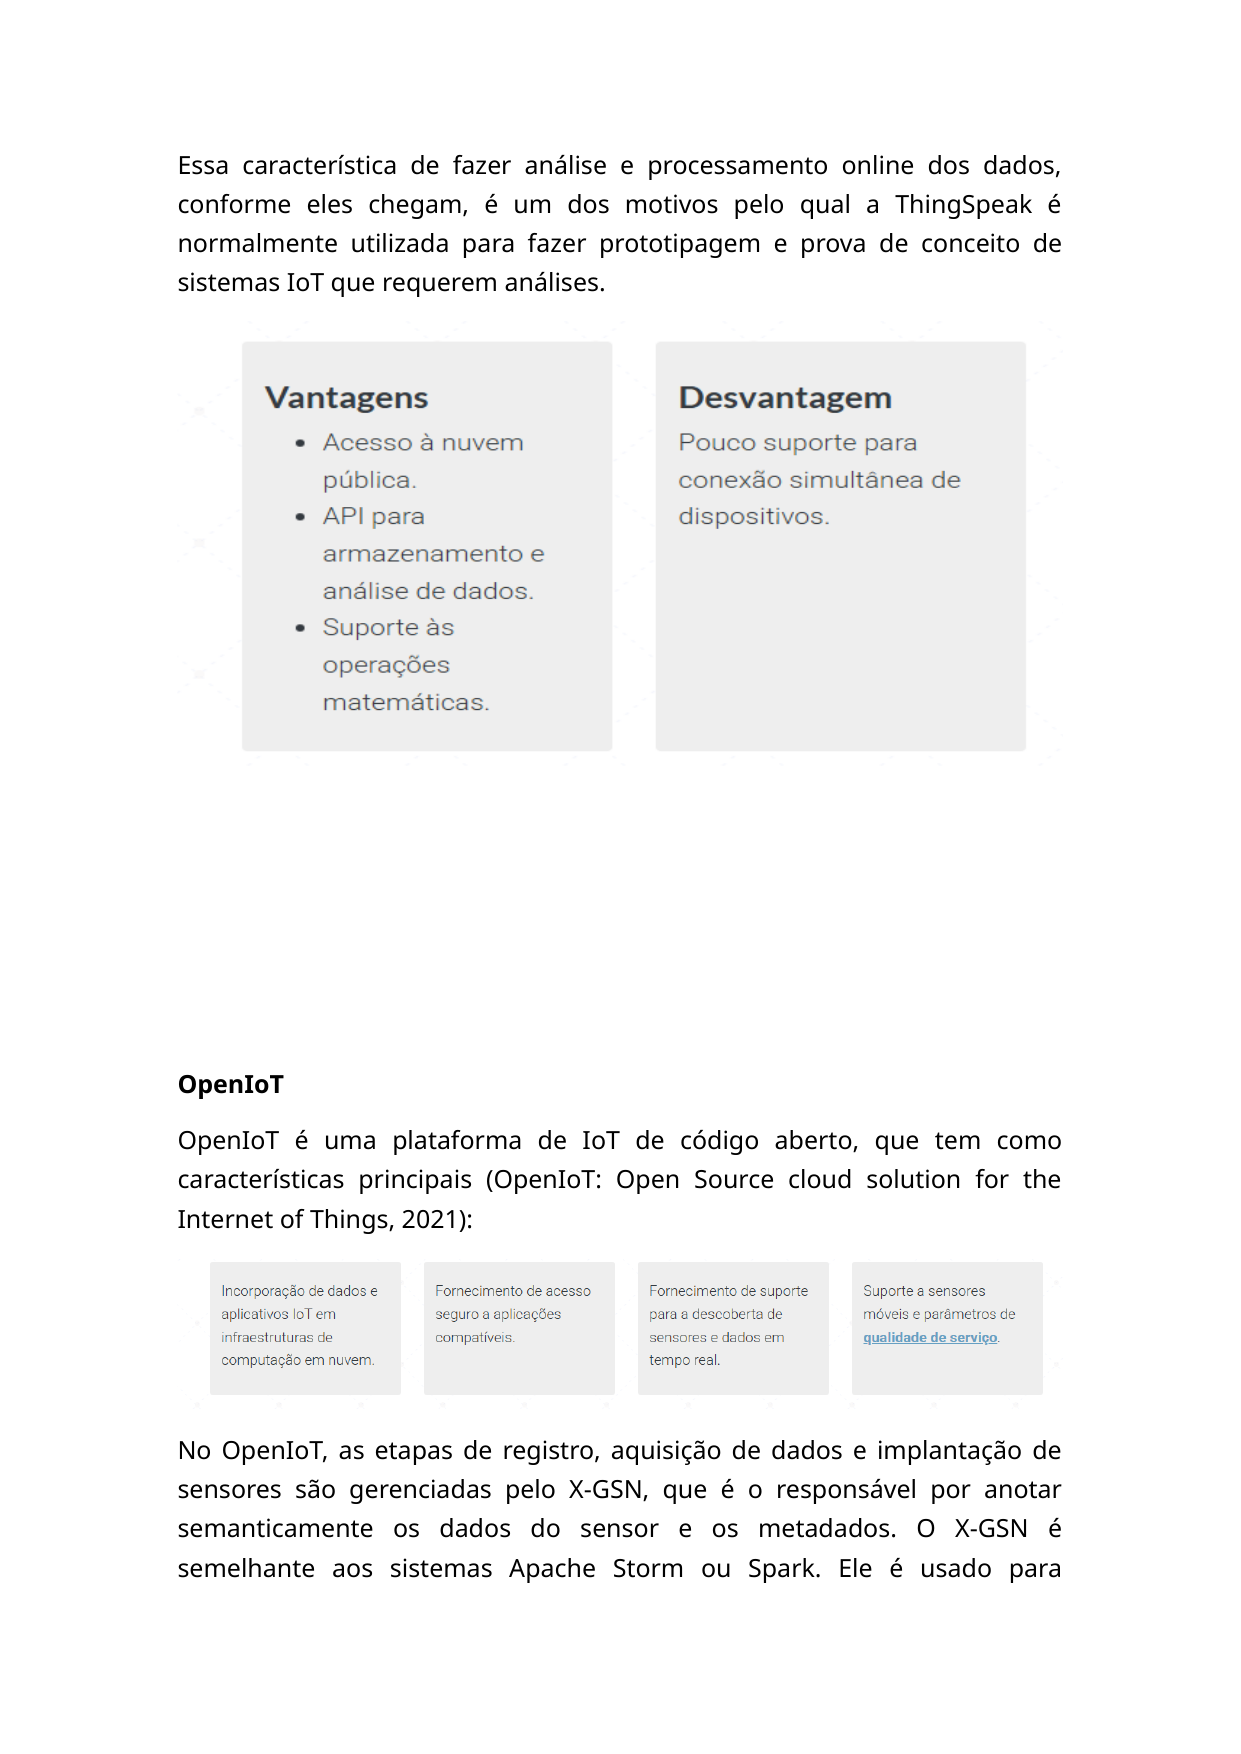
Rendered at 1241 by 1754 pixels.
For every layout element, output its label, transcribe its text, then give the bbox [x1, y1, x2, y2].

picture [177, 321, 1063, 767]
text Essa característica de fazer análise e processamento online dos dados, conforme eles chegam, é um dos motivos pelo qual a ThingSpeak é normalmente utilizada para fazer prototipagem e prova de conceito de sistemas IoT que requerem análises. [177, 148, 1063, 299]
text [177, 1433, 1063, 1584]
text OpenIoT é uma plataforma de IoT de código aberto, que tem como características principais (OpenIoT: Open Source cloud solution for the Internet of Things, 2021): [177, 1123, 1063, 1235]
picture [177, 1257, 1063, 1411]
text OpenIoT [177, 1067, 1063, 1101]
